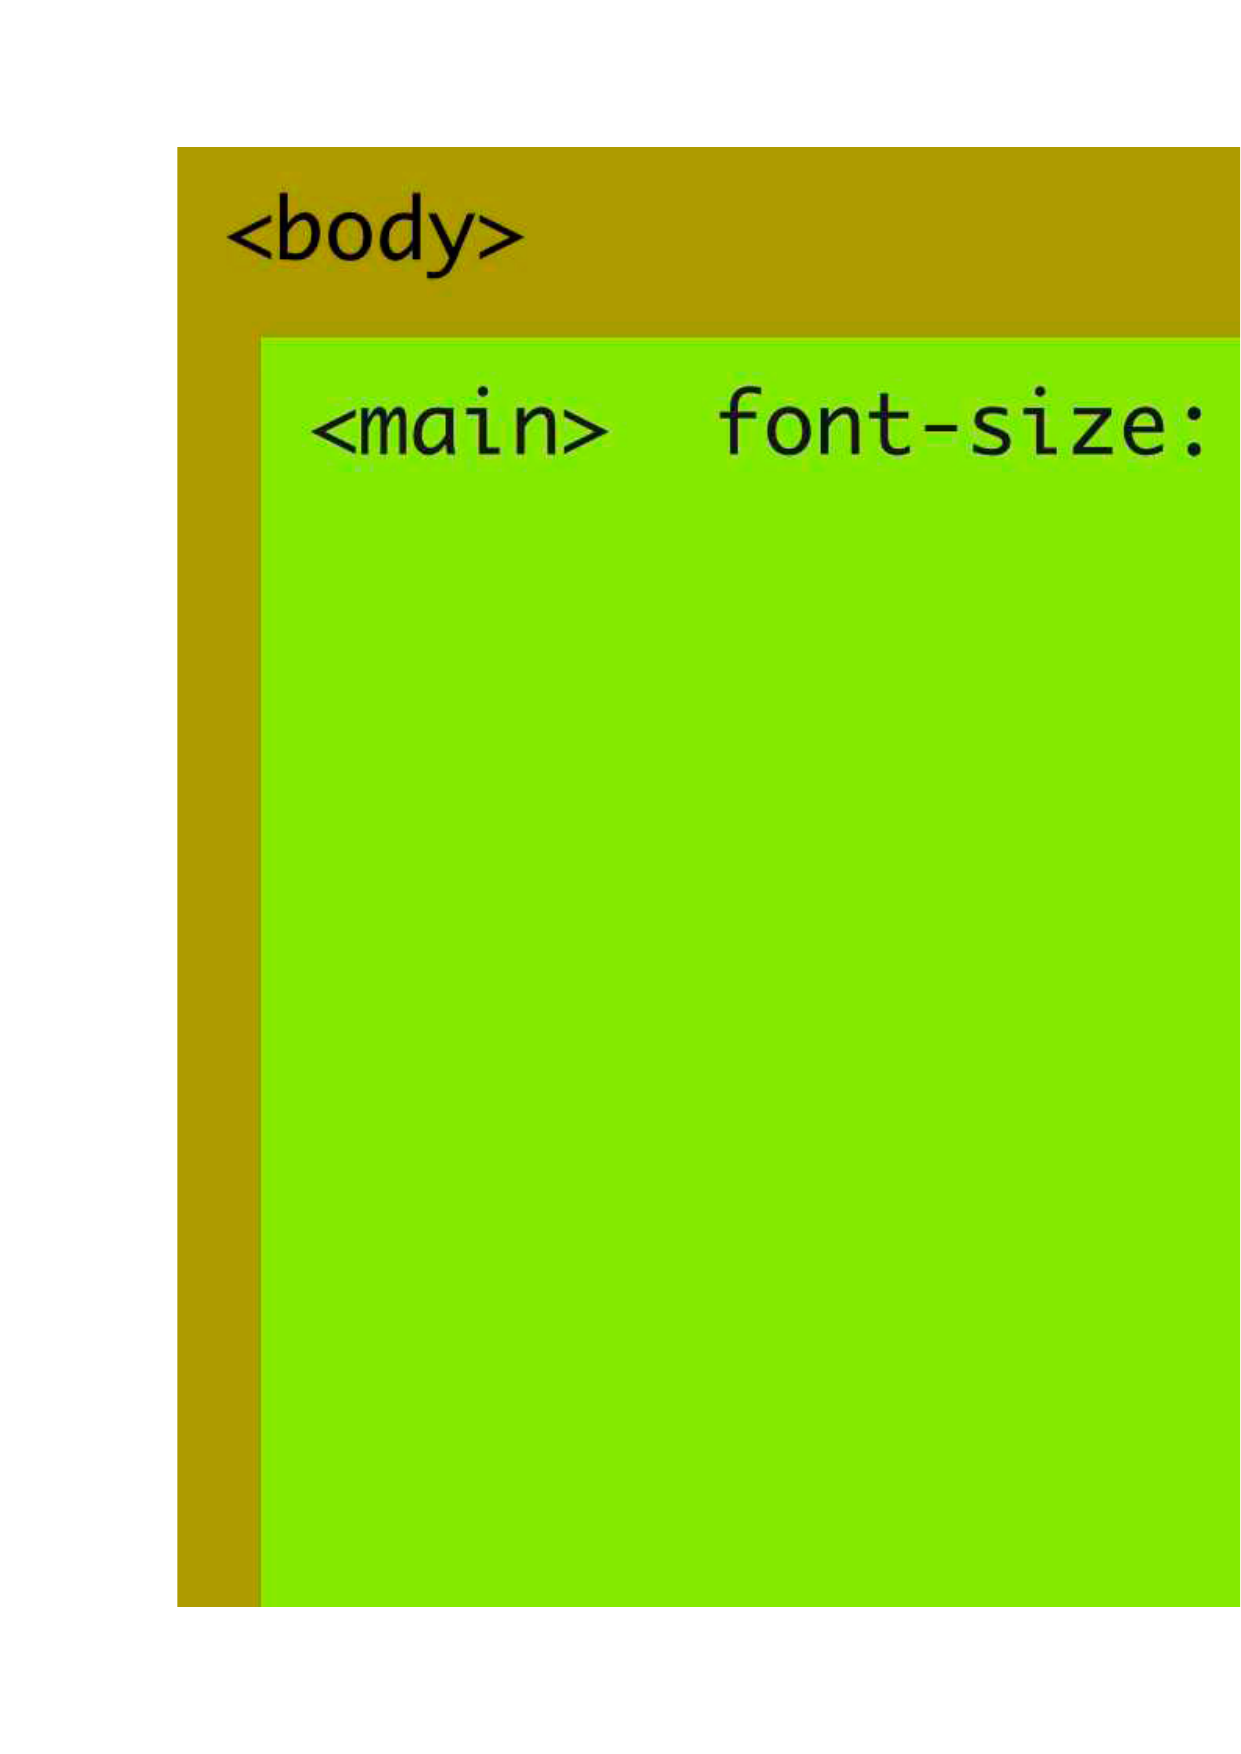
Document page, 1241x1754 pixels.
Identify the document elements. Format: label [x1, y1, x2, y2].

picture [177, 147, 1241, 1607]
